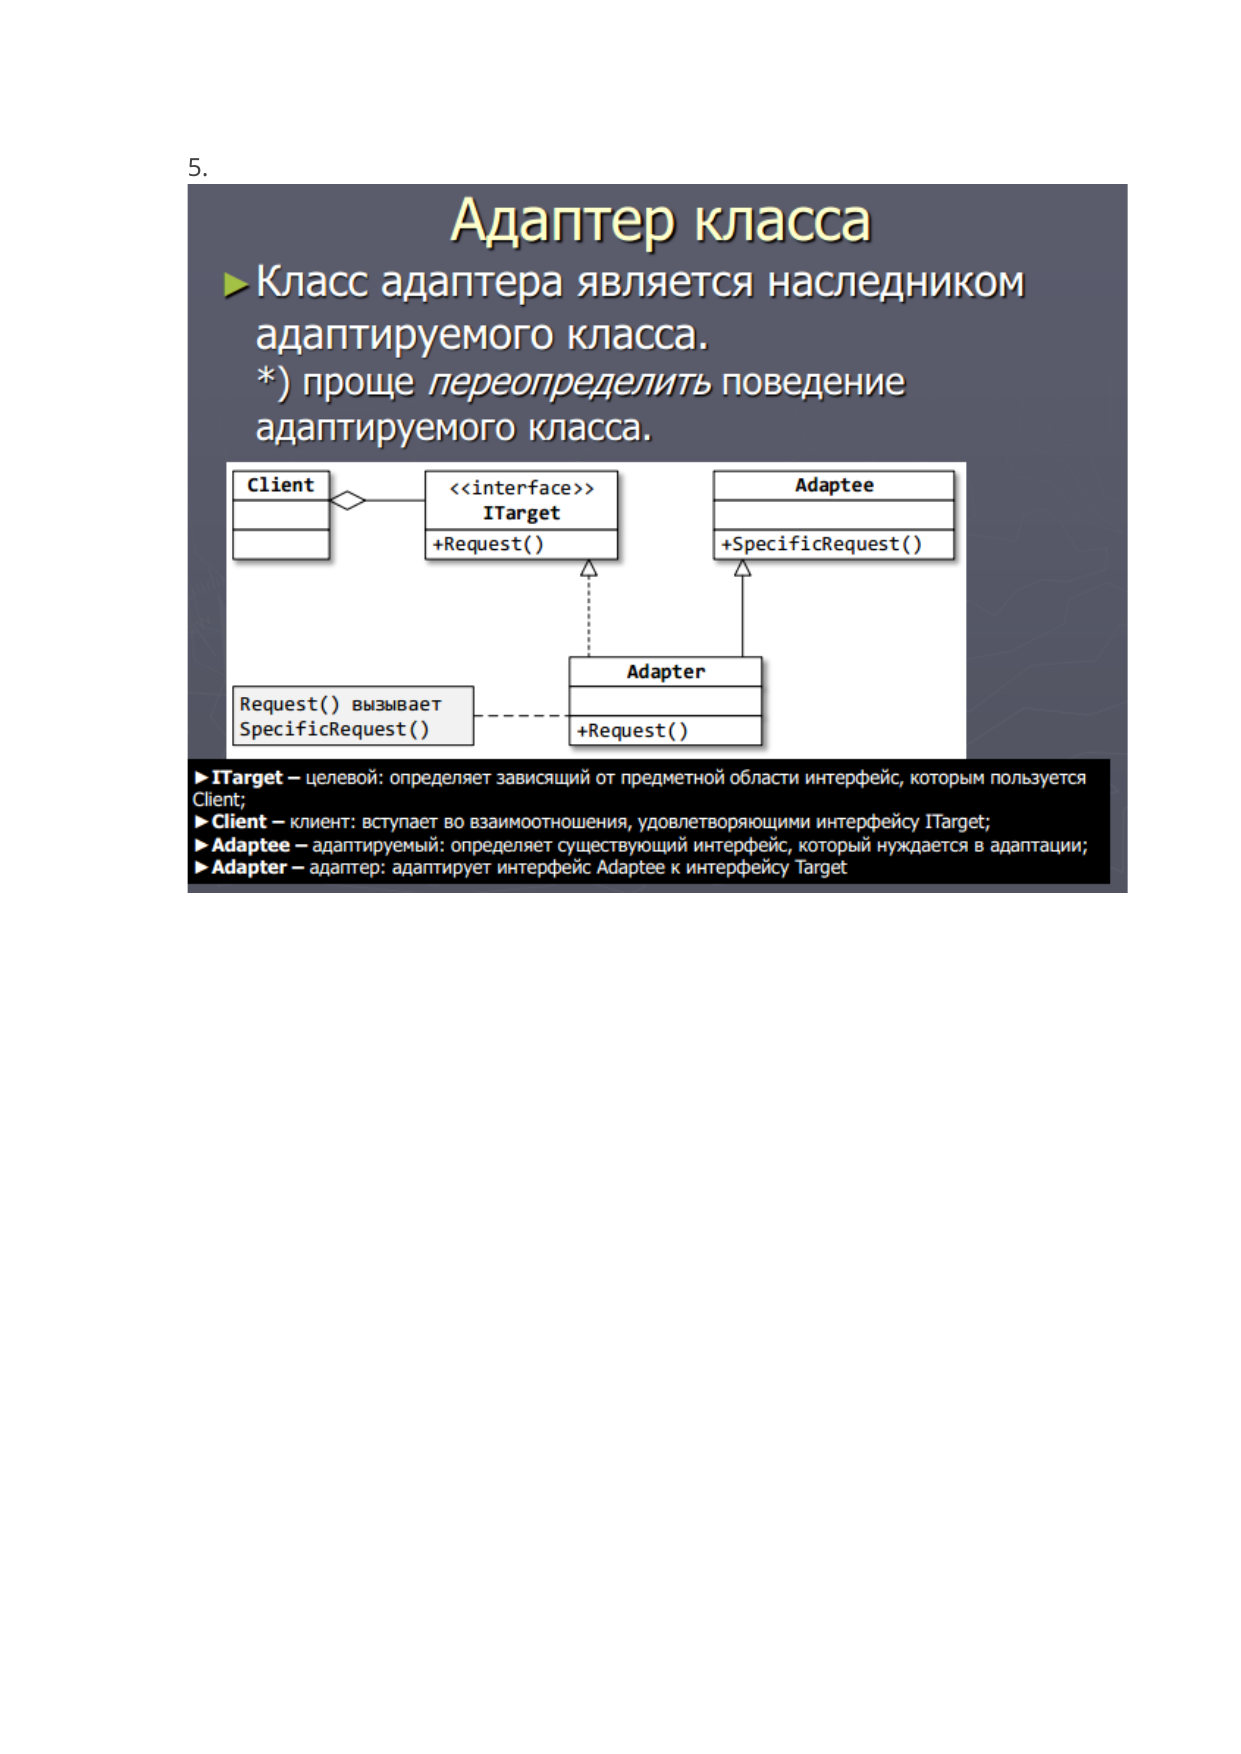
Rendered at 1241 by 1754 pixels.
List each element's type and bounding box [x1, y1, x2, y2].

picture [187, 184, 1128, 893]
